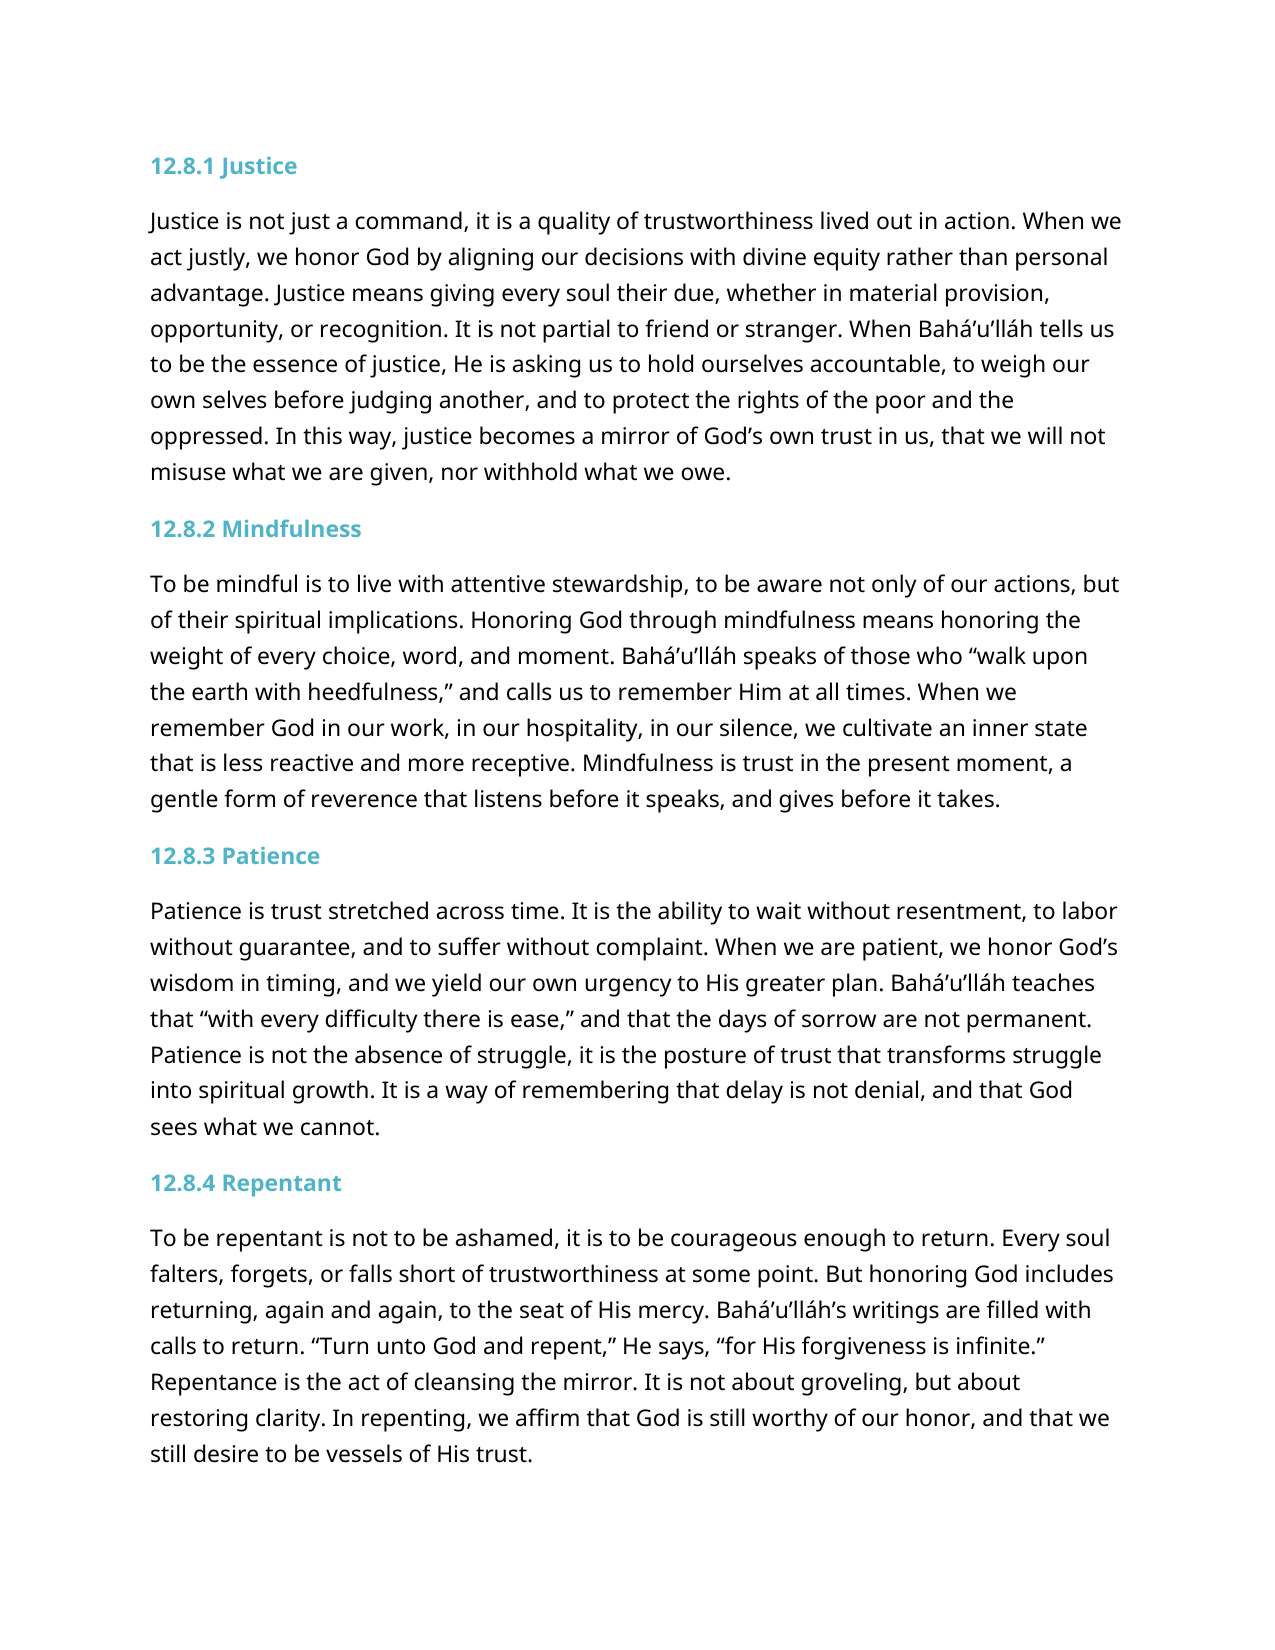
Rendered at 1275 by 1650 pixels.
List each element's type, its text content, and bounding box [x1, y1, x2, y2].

text To be mindful is to live with attentive stewardship, to be aware not only of our actions, but of their spiritual implications. Honoring God through mindfulness means honoring the weight of every choice, word, and moment. Bahá’u’lláh speaks of those who “walk upon the earth with heedfulness,” and calls us to remember Him at all times. When we remember God in our work, in our hospitality, in our silence, we cultivate an inner state that is less reactive and more receptive. Mindfulness is trust in the present moment, a gentle form of reverence that listens before it speaks, and gives before it takes. [150, 568, 1125, 814]
text Patience is trust stretched across time. It is the ability to wait without resentment, to labor without guarantee, and to suffer without complaint. When we are patient, we honor God’s wisdom in timing, and we yield our own urgency to His greater plan. Bahá’u’lláh teaches that “with every difficulty there is ease,” and that the days of sorrow are not permanent. Patience is not the absence of struggle, it is the posture of trust that transforms struggle into spiritual growth. It is a way of remembering that delay is not denial, and that God sees what we cannot. [150, 895, 1125, 1142]
subtitle 12.8.2 Mindfulness [150, 513, 1125, 544]
text To be repentant is not to be ashamed, it is to be courageous enough to return. Every soul falters, forgets, or falls short of trustworthiness at some point. But honoring God includes returning, again and again, to the seat of His mercy. Bahá’u’lláh’s writings are filled with calls to return. “Turn unto God and repent,” He says, “for His forgiveness is infinite.” Repentance is the act of cleansing the mirror. It is not about groveling, but about restoring clarity. In repenting, we affirm that God is still worthy of our honor, and that we still desire to be vessels of His trust. [150, 1222, 1125, 1469]
subtitle 12.8.4 Repentant [150, 1167, 1125, 1198]
subtitle 12.8.3 Patience [150, 840, 1125, 871]
text Justice is not just a command, it is a quality of trustworthiness lived out in action. When we act justly, we honor God by aligning our decisions with divine equity rather than personal advantage. Justice means giving every soul their due, whether in material provision, opportunity, or recognition. It is not partial to friend or stranger. When Bahá’u’lláh tells us to be the essence of justice, He is asking us to hold ourselves accountable, to weigh our own selves before judging another, and to protect the rights of the poor and the oppressed. In this way, justice becomes a mirror of God’s own trust in us, that we will not misuse what we are given, nor withhold what we owe. [150, 205, 1125, 487]
subtitle 12.8.1 Justice [150, 150, 1125, 181]
